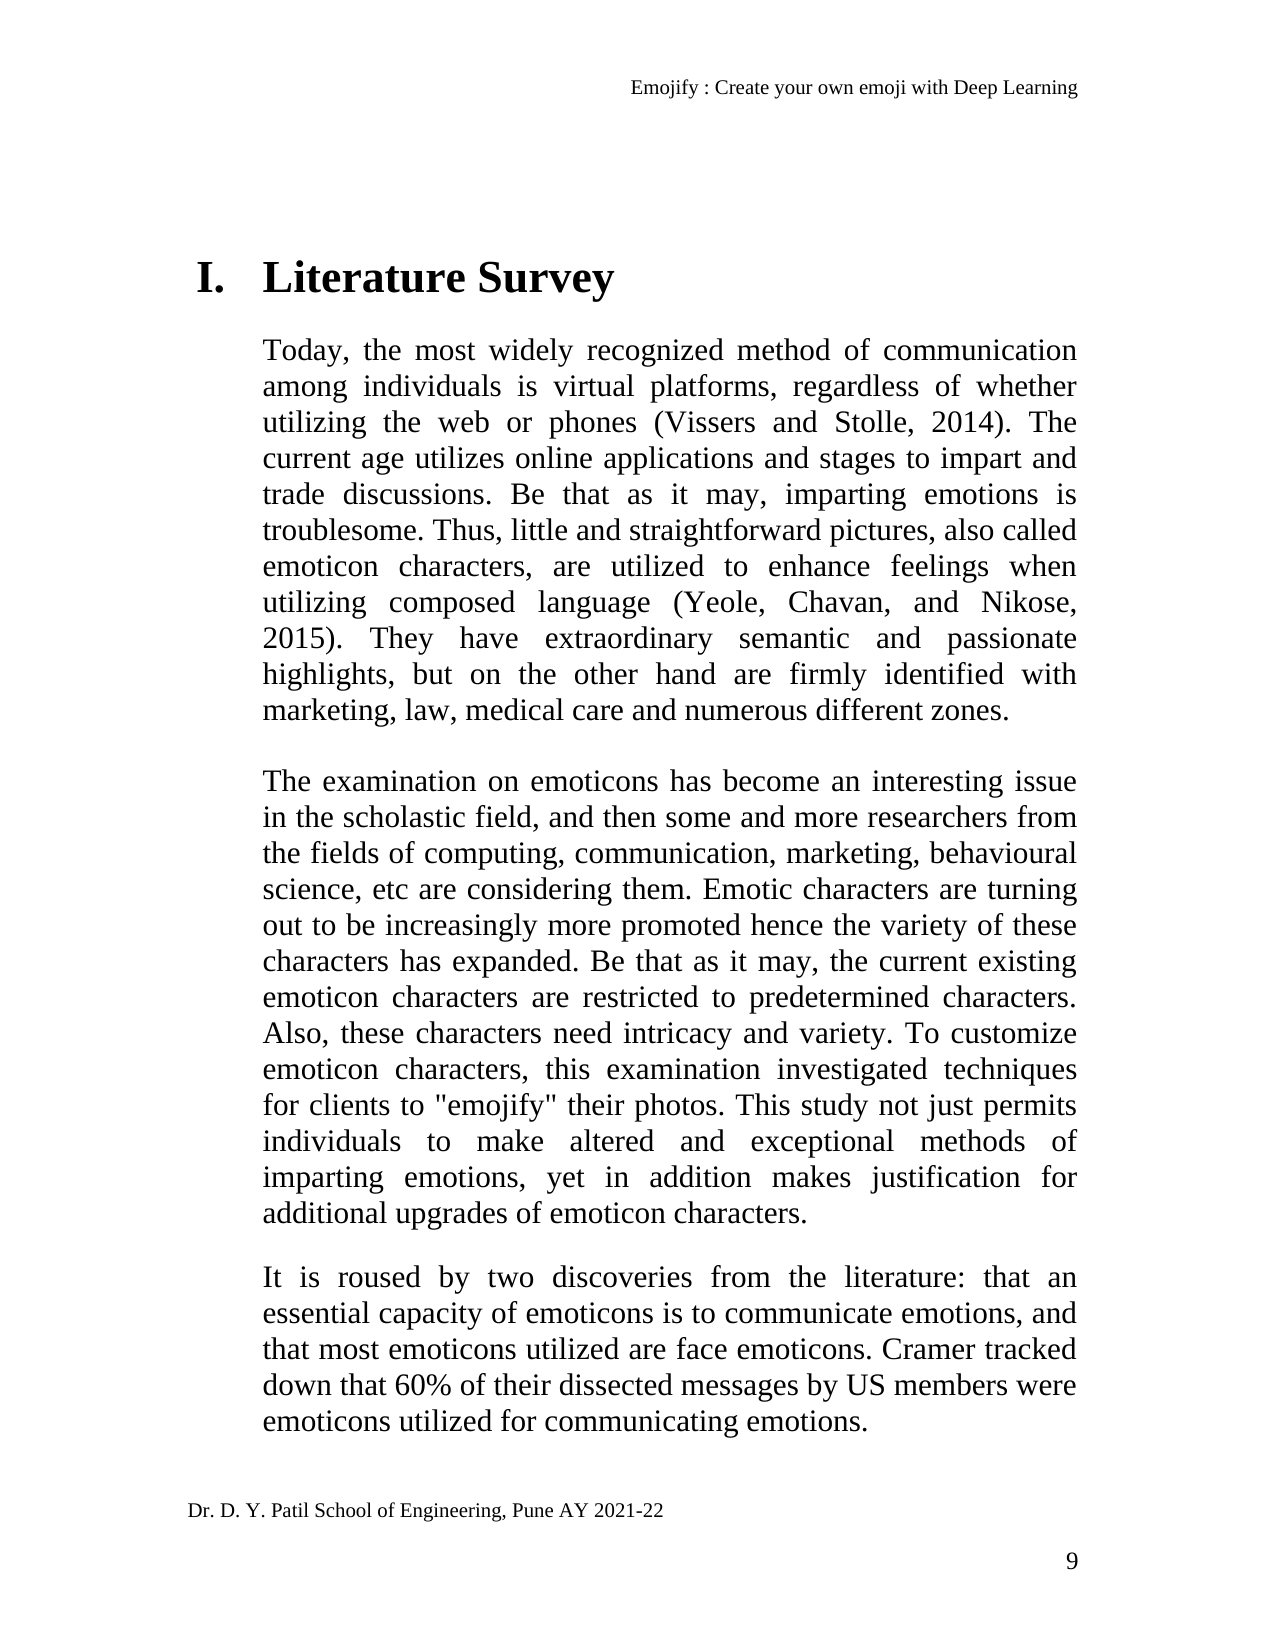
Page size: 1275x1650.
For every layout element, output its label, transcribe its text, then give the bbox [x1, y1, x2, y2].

text The examination on emoticons has become an interesting issue in the scholastic field, and then some and more researchers from the fields of computing, communication, marketing, behavioural science, etc are considering them. Emotic characters are turning out to be increasingly more promoted hence the variety of these characters has expanded. Be that as it may, the current existing emoticon characters are restricted to predetermined characters. Also, these characters need intricacy and variety. To customize emoticon characters, this examination investigated techniques for clients to "emojify" their photos. This study not just permits individuals to make altered and exceptional methods of imparting emotions, yet in addition makes justification for additional upgrades of emoticon characters. [262, 763, 1078, 1230]
text It is roused by two discoveries from the literature: that an essential capacity of emoticons is to communicate emotions, and that most emoticons utilized are face emoticons. Cramer tracked down that 60% of their dissected messages by US members were emoticons utilized for communicating emotions. [262, 1259, 1078, 1438]
list Literature Survey [225, 250, 1078, 303]
text Today, the most widely recognized method of communication among individuals is virtual platforms, regardless of whether utilizing the web or phones (Vissers and Stolle, 2014). The current age utilizes online applications and stages to impart and trade discussions. Be that as it may, imparting emotions is troublesome. Thus, little and straightforward pictures, also called emoticon characters, are utilized to enhance feelings when utilizing composed language (Yeole, Chavan, and Nikose, 2015). They have extraordinary semantic and passionate highlights, but on the other hand are firmly identified with marketing, law, medical care and numerous different zones. [262, 331, 1078, 727]
